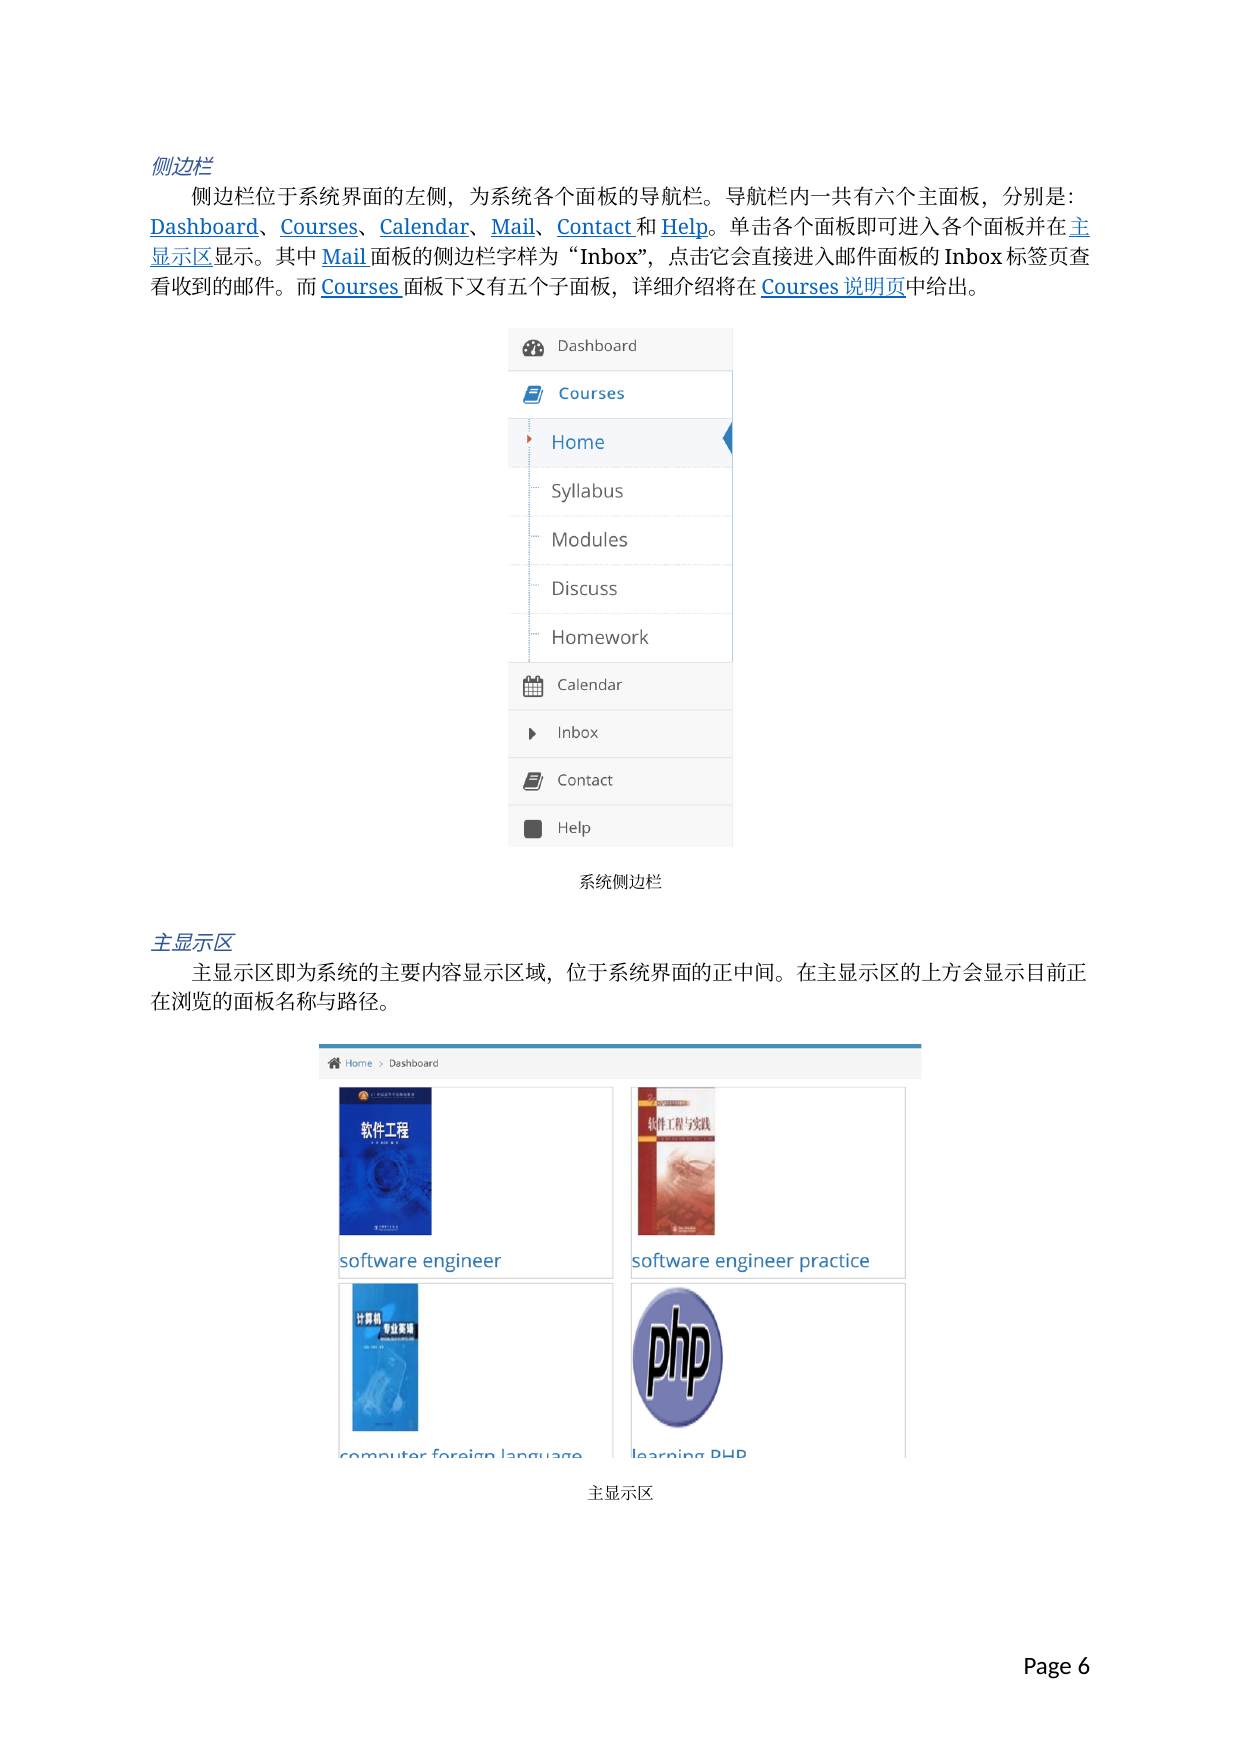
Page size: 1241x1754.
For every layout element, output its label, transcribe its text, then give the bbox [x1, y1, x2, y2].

text 主显示区 [150, 1480, 1090, 1504]
picture [508, 328, 733, 847]
text 侧边栏位于系统界面的左侧，为系统各个面板的导航栏。导航栏内一共有六个主面板，分别是：Dashboard、Courses、Calendar、Mail、Contact和Help。单击各个面板即可进入各个面板并在主显示区显示。其中Mail面板的侧边栏字样为“Inbox”，点击它会直接进入邮件面板的Inbox标签页查看收到的邮件。而Courses面板下又有五个子面板，详细介绍将在Courses说明页中给出。 [150, 180, 1090, 300]
text 主显示区即为系统的主要内容显示区域，位于系统界面的正中间。在主显示区的上方会显示目前正在浏览的面板名称与路径。 [150, 956, 1090, 1016]
subtitle 主显示区 [150, 926, 1090, 956]
subtitle 侧边栏 [150, 150, 1090, 180]
text 系统侧边栏 [150, 869, 1090, 893]
picture [318, 1044, 922, 1458]
